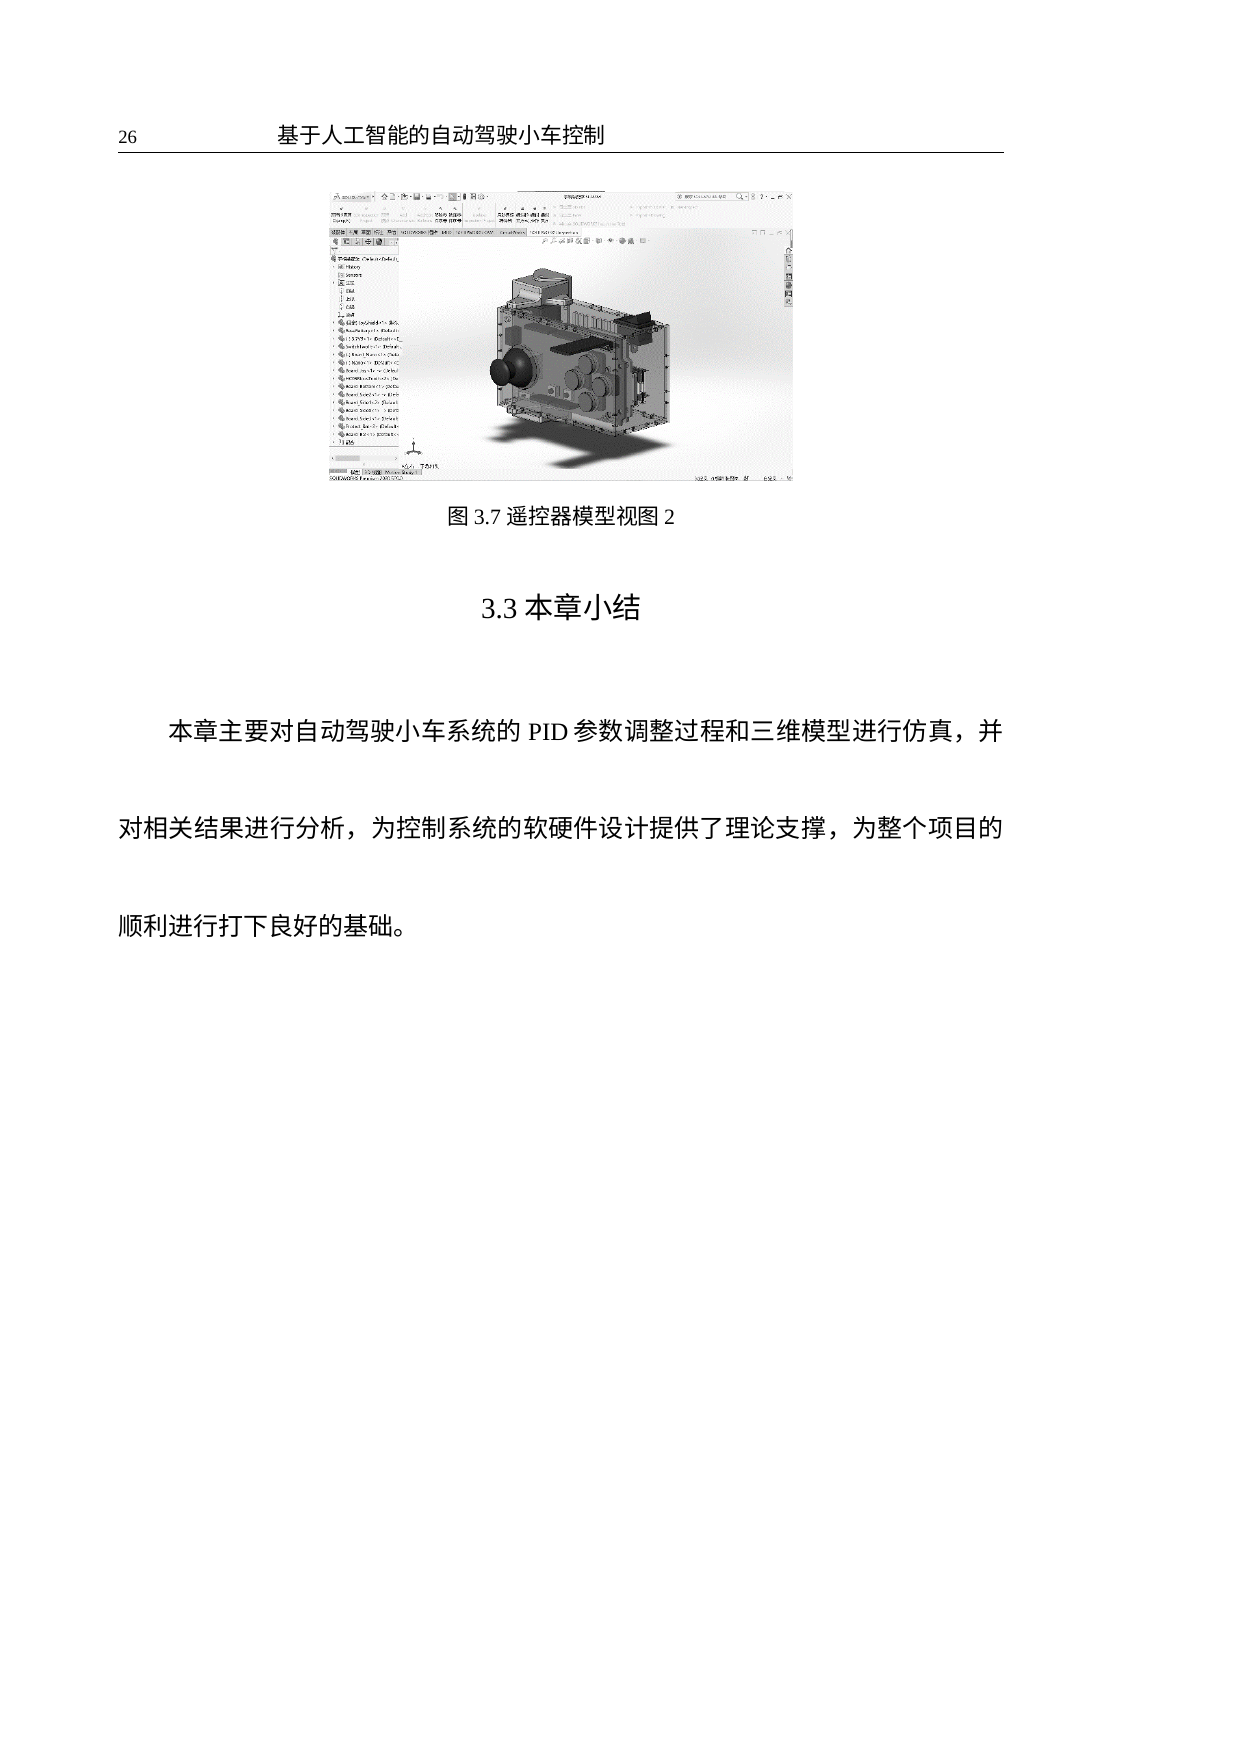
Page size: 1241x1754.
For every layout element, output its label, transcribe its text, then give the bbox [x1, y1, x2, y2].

text 图3.7 遥控器模型视图2 [118, 498, 1004, 531]
picture [329, 191, 793, 481]
subtitle 3.3 本章小结 [118, 574, 1004, 639]
text 本章主要对自动驾驶小车系统的PID参数调整过程和三维模型进行仿真，并对相关结果进行分析，为控制系统的软硬件设计提供了理论支撑，为整个项目的顺利进行打下良好的基础。 [118, 697, 1004, 957]
